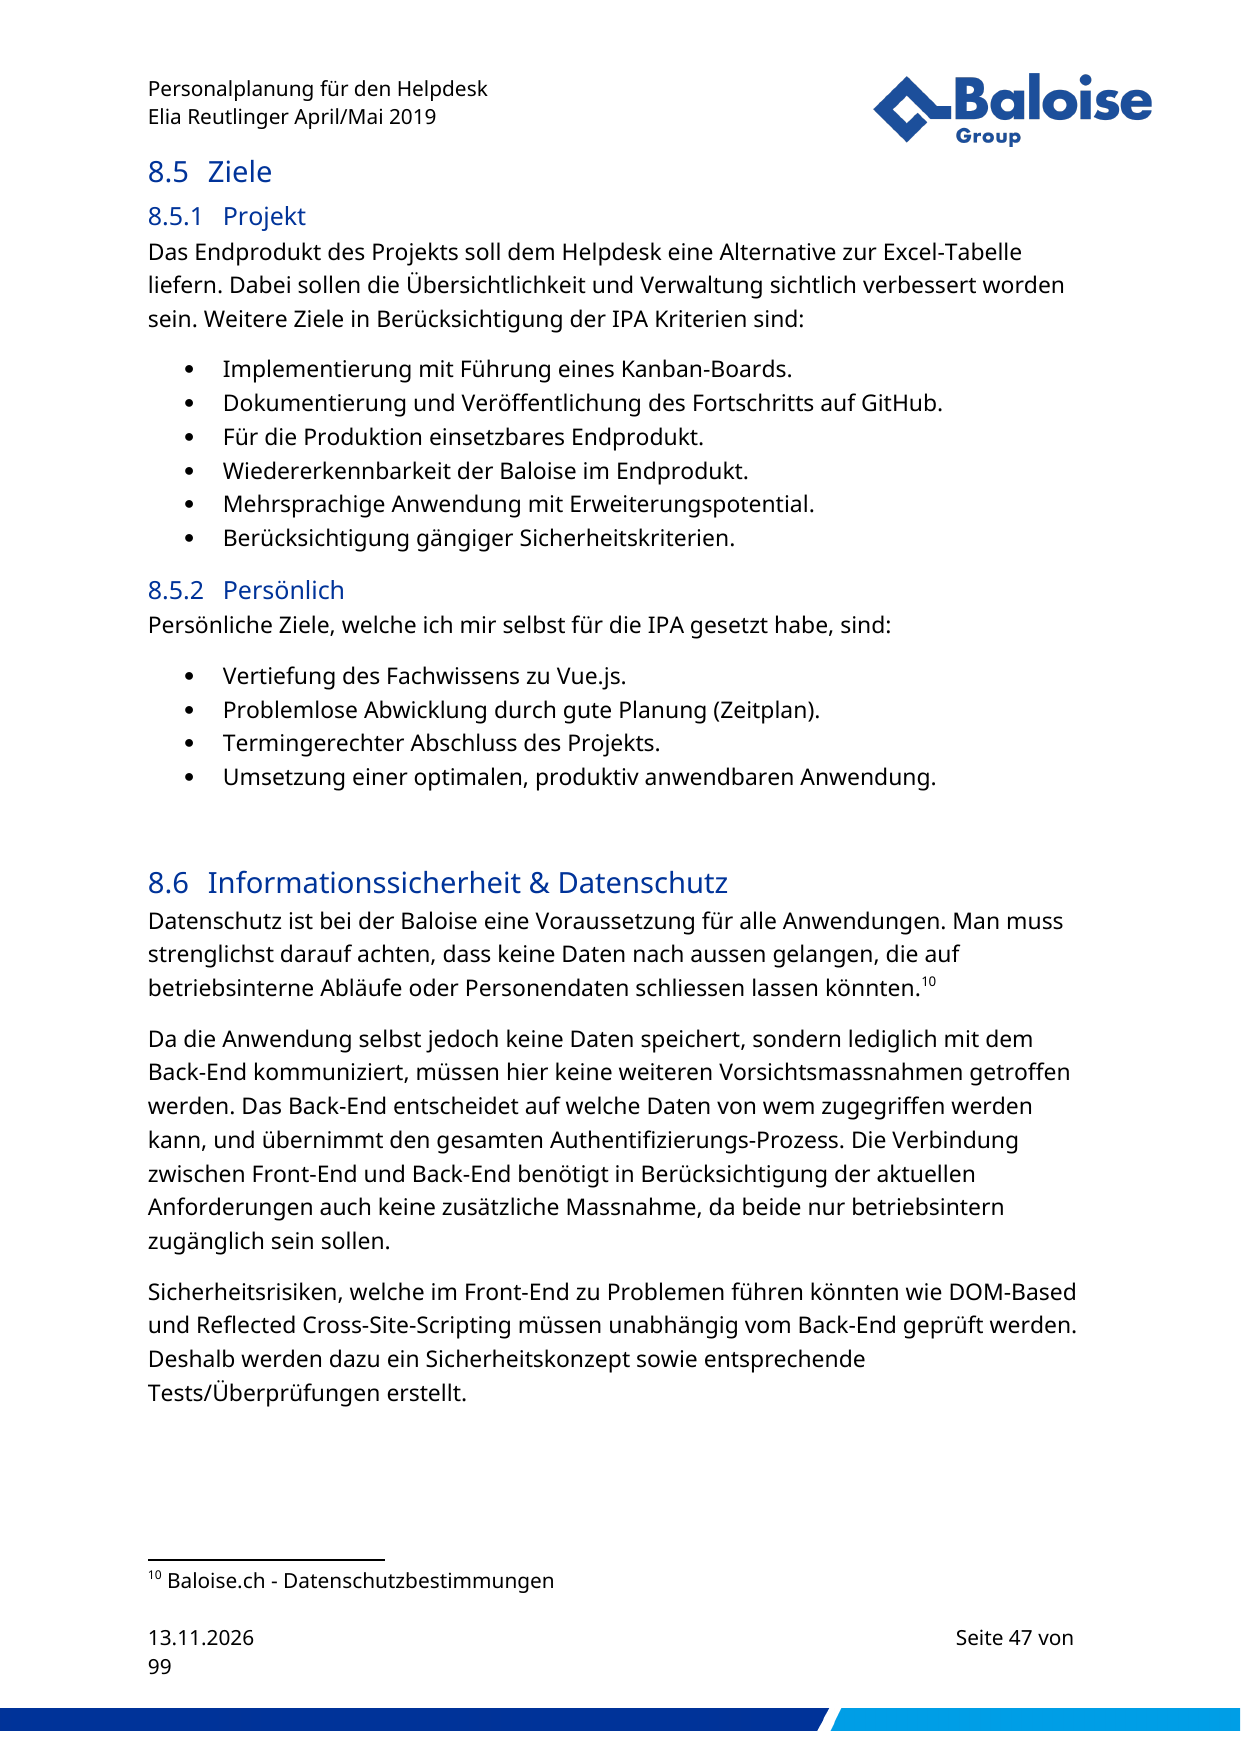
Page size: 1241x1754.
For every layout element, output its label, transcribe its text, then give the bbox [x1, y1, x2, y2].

list Dokumentierung und Veröffentlichung des Fortschritts auf GitHub. [185, 387, 1093, 418]
text Das Endprodukt des Projekts soll dem Helpdesk eine Alternative zur Excel-Tabelle liefern. Dabei sollen die Übersichtlichkeit und Verwaltung sichtlich verbessert worden sein. Weitere Ziele in Berücksichtigung der IPA Kriterien sind: [148, 236, 1093, 334]
list Mehrsprachige Anwendung mit Erweiterungspotential. [185, 488, 1093, 520]
picture [873, 73, 1152, 147]
subtitle Ziele [148, 152, 1093, 191]
list Für die Produktion einsetzbares Endprodukt. [185, 421, 1093, 452]
text Sicherheitsrisiken, welche im Front-End zu Problemen führen könnten wie DOM-Based und Reflected Cross-Site-Scripting müssen unabhängig vom Back-End geprüft werden. Deshalb werden dazu ein Sicherheitskonzept sowie entsprechende Tests/Überprüfungen erstellt. [148, 1276, 1093, 1408]
list Umsetzung einer optimalen, produktiv anwendbaren Anwendung. [185, 761, 1093, 792]
list Termingerechter Abschluss des Projekts. [185, 727, 1093, 758]
text Da die Anwendung selbst jedoch keine Daten speichert, sondern lediglich mit dem Back-End kommuniziert, müssen hier keine weiteren Vorsichtsmassnahmen getroffen werden. Das Back-End entscheidet auf welche Daten von wem zugegriffen werden kann, und übernimmt den gesamten Authentifizierungs-Prozess. Die Verbindung zwischen Front-End und Back-End benötigt in Berücksichtigung der aktuellen Anforderungen auch keine zusätzliche Massnahme, da beide nur betriebsintern zugänglich sein sollen. [148, 1023, 1093, 1256]
text Datenschutz ist bei der Baloise eine Voraussetzung für alle Anwendungen. Man muss strenglichst darauf achten, dass keine Daten nach aussen gelangen, die auf betriebsinterne Abläufe oder Personendaten schliessen lassen könnten. [148, 905, 1093, 1003]
list Vertiefung des Fachwissens zu Vue.js. [185, 660, 1093, 691]
picture [0, 1708, 1241, 1733]
text Persönliche Ziele, welche ich mir selbst für die IPA gesetzt habe, sind: [148, 609, 1093, 641]
list Problemlose Abwicklung durch gute Planung (Zeitplan). [185, 693, 1093, 725]
subtitle Informationssicherheit & Datenschutz [148, 862, 1093, 902]
subtitle Projekt [148, 199, 1093, 233]
list Implementierung mit Führung eines Kanban-Boards. [185, 353, 1093, 385]
list Wiedererkennbarkeit der Baloise im Endprodukt. [185, 455, 1093, 486]
subtitle Persönlich [148, 573, 1093, 607]
list Berücksichtigung gängiger Sicherheitskriterien. [185, 522, 1093, 553]
